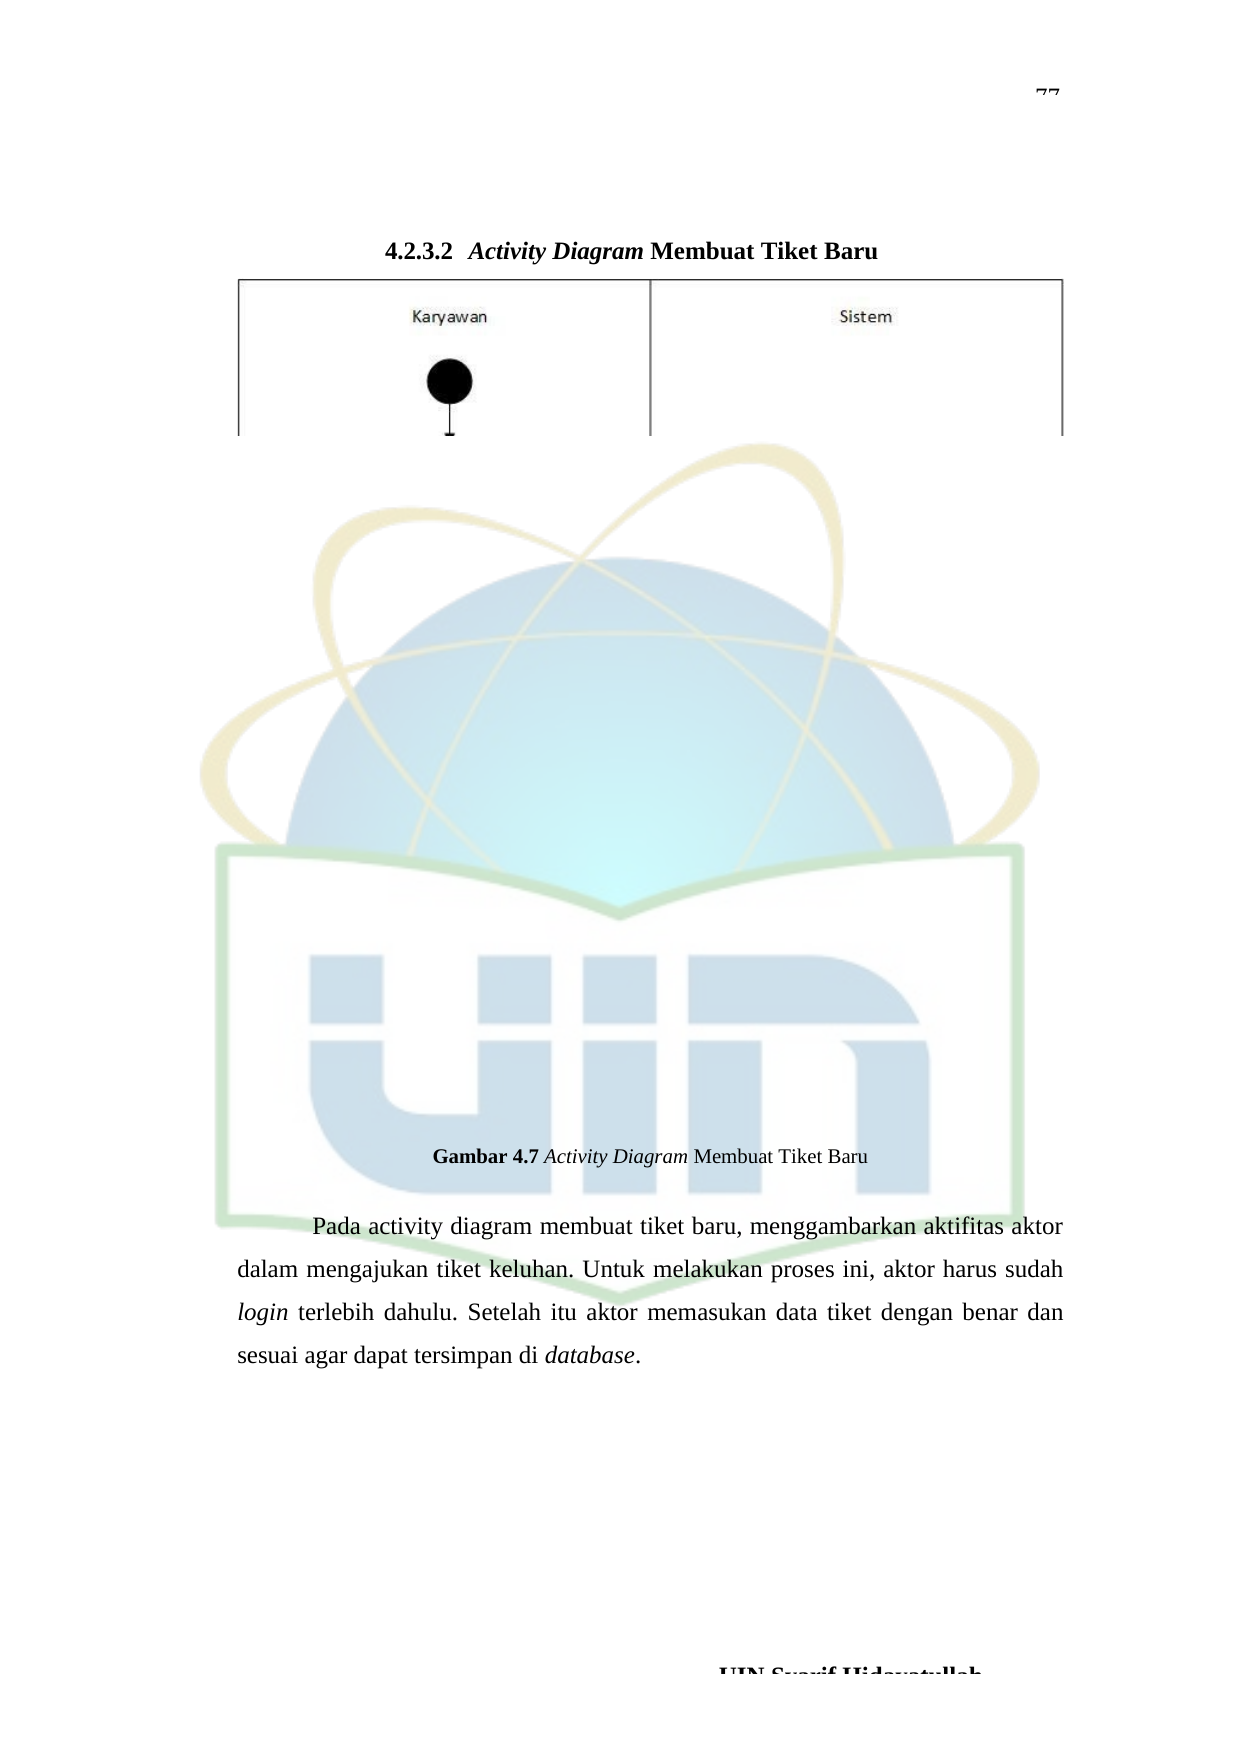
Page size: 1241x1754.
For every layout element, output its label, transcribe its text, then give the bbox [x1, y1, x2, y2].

text Pada activity diagram membuat tiket baru, menggambarkan aktifitas aktor dalam mengajukan tiket keluhan. Untuk melakukan proses ini, aktor harus sudah login terlebih dahulu. Setelah itu aktor memasukan data tiket dengan benar dan sesuai agar dapat tersimpan di database. [237, 1211, 1064, 1369]
picture [0, 278, 1241, 1316]
list Activity Diagram Membuat Tiket Baru [385, 236, 1240, 264]
text Gambar 4.7 Activity Diagram Membuat Tiket Baru [432, 1144, 1240, 1168]
